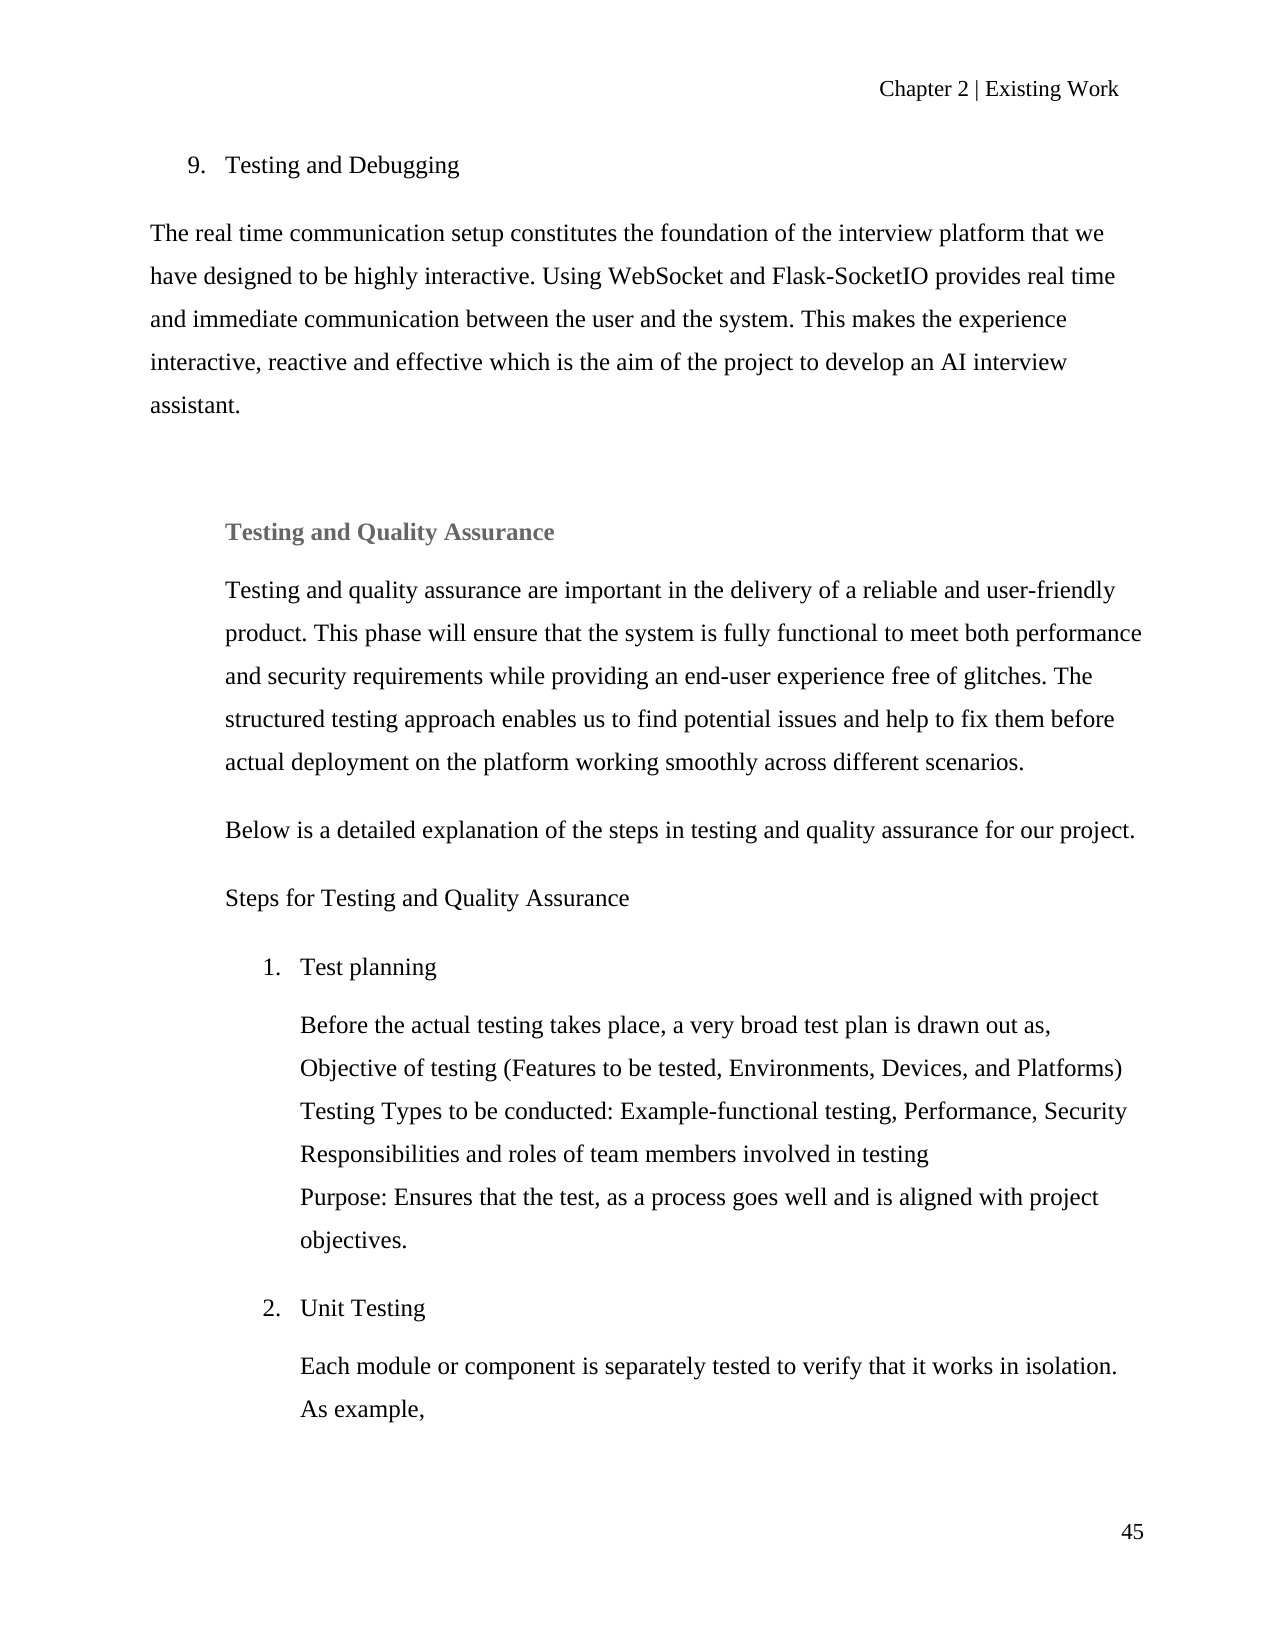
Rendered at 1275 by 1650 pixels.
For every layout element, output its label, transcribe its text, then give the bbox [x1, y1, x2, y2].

text Testing and quality assurance are important in the delivery of a reliable and user-friendly product. This phase will ensure that the system is fully functional to meet both performance and security requirements while providing an end-user experience free of glitches. The structured testing approach enables us to find potential issues and help to fix them before actual deployment on the platform working smoothly across different scenarios. [225, 575, 1144, 776]
text Below is a detailed explanation of the steps in testing and quality assurance for our project. [225, 815, 1144, 844]
list Unit Testing [262, 1293, 1144, 1322]
text Each module or component is separately tested to verify that it works in isolation. As example, [300, 1351, 1144, 1423]
subtitle Testing and Quality Assurance [225, 517, 1144, 546]
text Purpose: Ensures that the test, as a process goes well and is aligned with project objectives. [300, 1182, 1144, 1254]
text Responsibilities and roles of team members involved in testing [300, 1139, 1144, 1168]
list Test planning [262, 952, 1144, 980]
text The real time communication setup constitutes the foundation of the interview platform that we have designed to be highly interactive. Using WebSocket and Flask-SocketIO provides real time and immediate communication between the user and the system. This makes the experience interactive, reactive and effective which is the aim of the project to develop an AI interview assistant. [150, 218, 1144, 419]
text Objective of testing (Features to be tested, Environments, Devices, and Platforms) [300, 1053, 1144, 1082]
text Testing Types to be conducted: Example-functional testing, Performance, Security [300, 1096, 1144, 1125]
list Testing and Debugging [187, 150, 1144, 179]
text Before the actual testing takes place, a very broad test plan is drawn out as, [300, 1010, 1144, 1038]
text Steps for Testing and Quality Assurance [225, 883, 1144, 912]
